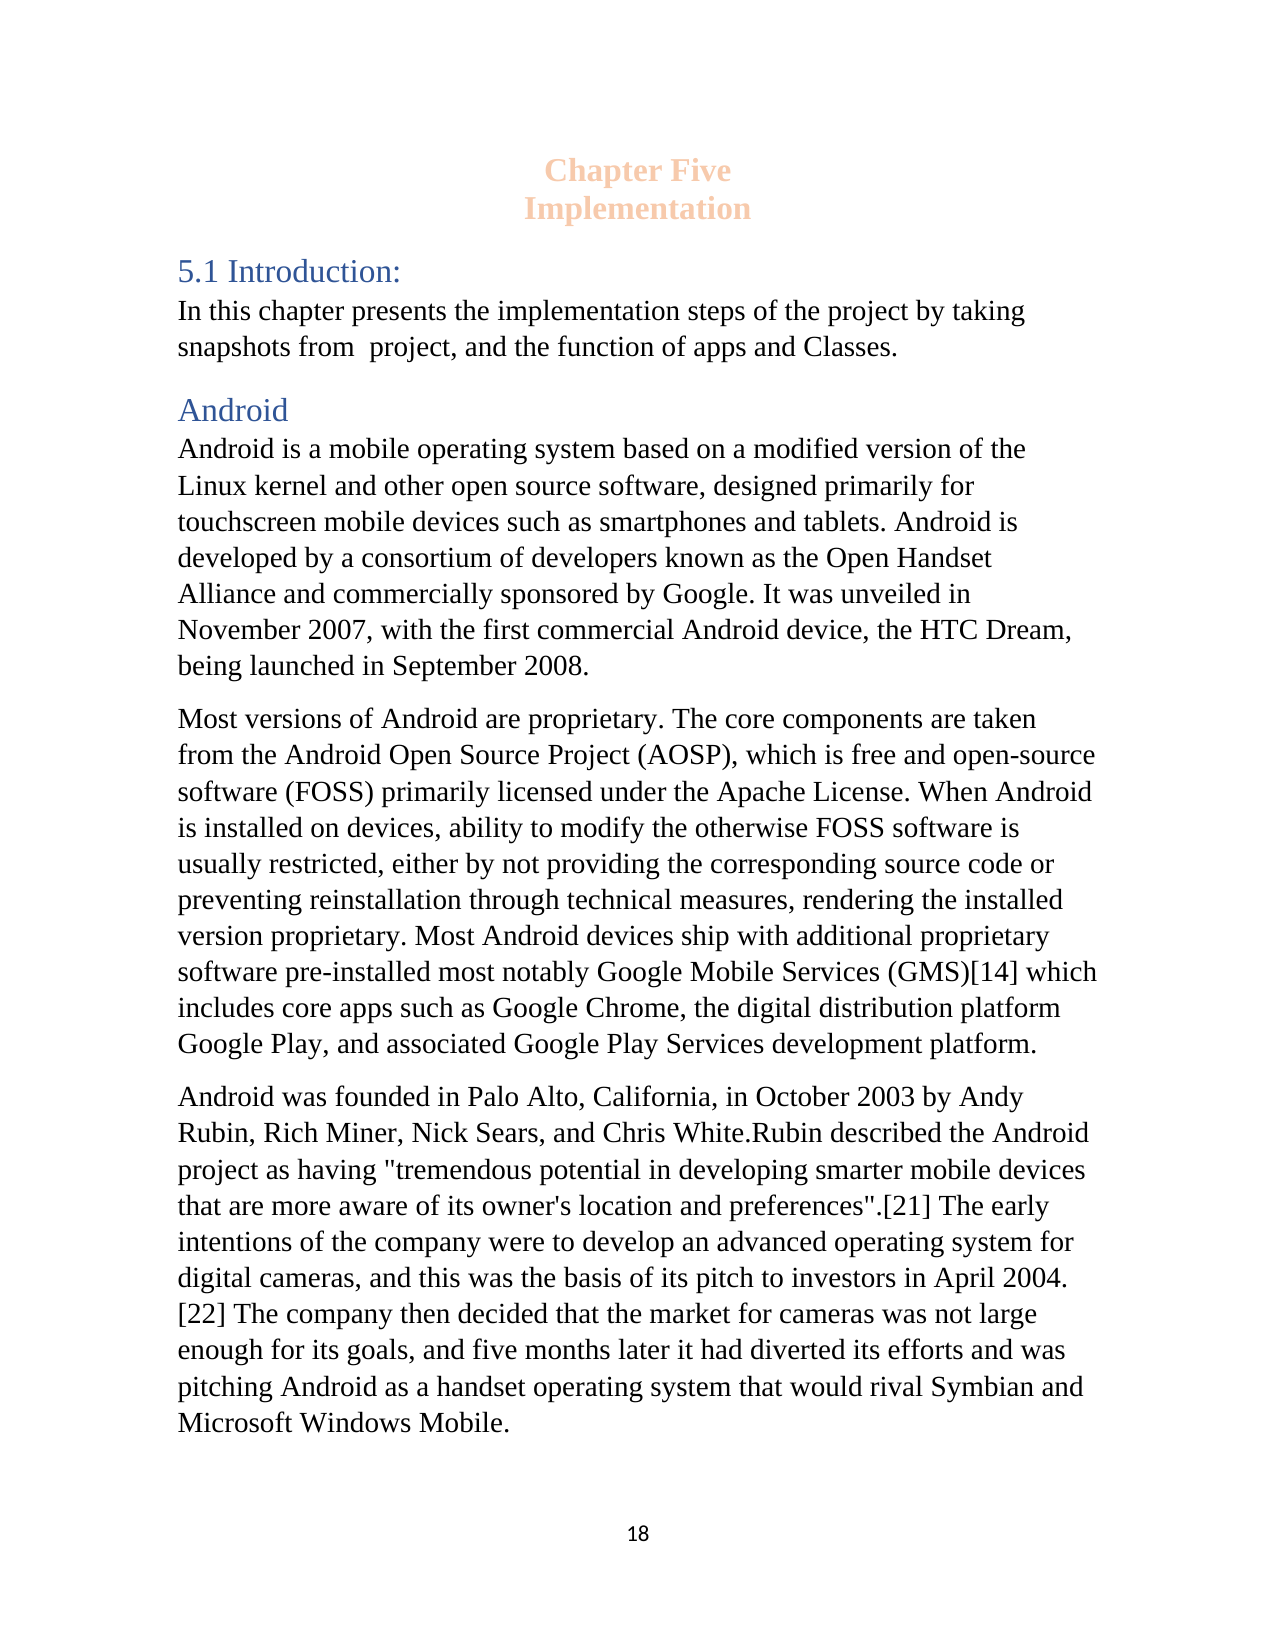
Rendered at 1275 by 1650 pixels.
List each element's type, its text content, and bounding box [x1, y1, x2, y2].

text Most versions of Android are proprietary. The core components are taken from the Android Open Source Project (AOSP), which is free and open-source software (FOSS) primarily licensed under the Apache License. When Android is installed on devices, ability to modify the otherwise FOSS software is usually restricted, either by not providing the corresponding source code or preventing reinstallation through technical measures, rendering the installed version proprietary. Most Android devices ship with additional proprietary software pre-installed most notably Google Mobile Services (GMS)[14] which includes core apps such as Google Chrome, the digital distribution platform Google Play, and associated Google Play Services development platform. [177, 701, 1098, 1060]
title Chapter Five [177, 150, 1098, 188]
text In this chapter presents the implementation steps of the project by taking snapshots from project, and the function of apps and Classes. [177, 293, 1098, 363]
subtitle Android [177, 390, 1098, 429]
text Android is a mobile operating system based on a modified version of the Linux kernel and other open source software, designed primarily for touchscreen mobile devices such as smartphones and tablets. Android is developed by a consortium of developers known as the Open Handset Alliance and commercially sponsored by Google. It was unveiled in November 2007, with the first commercial Android device, the HTC Dream, being launched in September 2008. [177, 432, 1098, 682]
text Android was founded in Palo Alto, California, in October 2003 by Andy Rubin, Rich Miner, Nick Sears, and Chris White.Rubin described the Android project as having "tremendous potential in developing smarter mobile devices that are more aware of its owner's location and preferences".[21] The early intentions of the company were to develop an advanced operating system for digital cameras, and this was the basis of its pitch to investors in April 2004.[22] The company then decided that the market for cameras was not large enough for its goals, and five months later it had diverted its efforts and was pitching Android as a handset operating system that would rival Symbian and Microsoft Windows Mobile. [177, 1079, 1098, 1438]
subtitle 5.1 Introduction: [177, 252, 1098, 290]
title Implementation [177, 188, 1098, 227]
